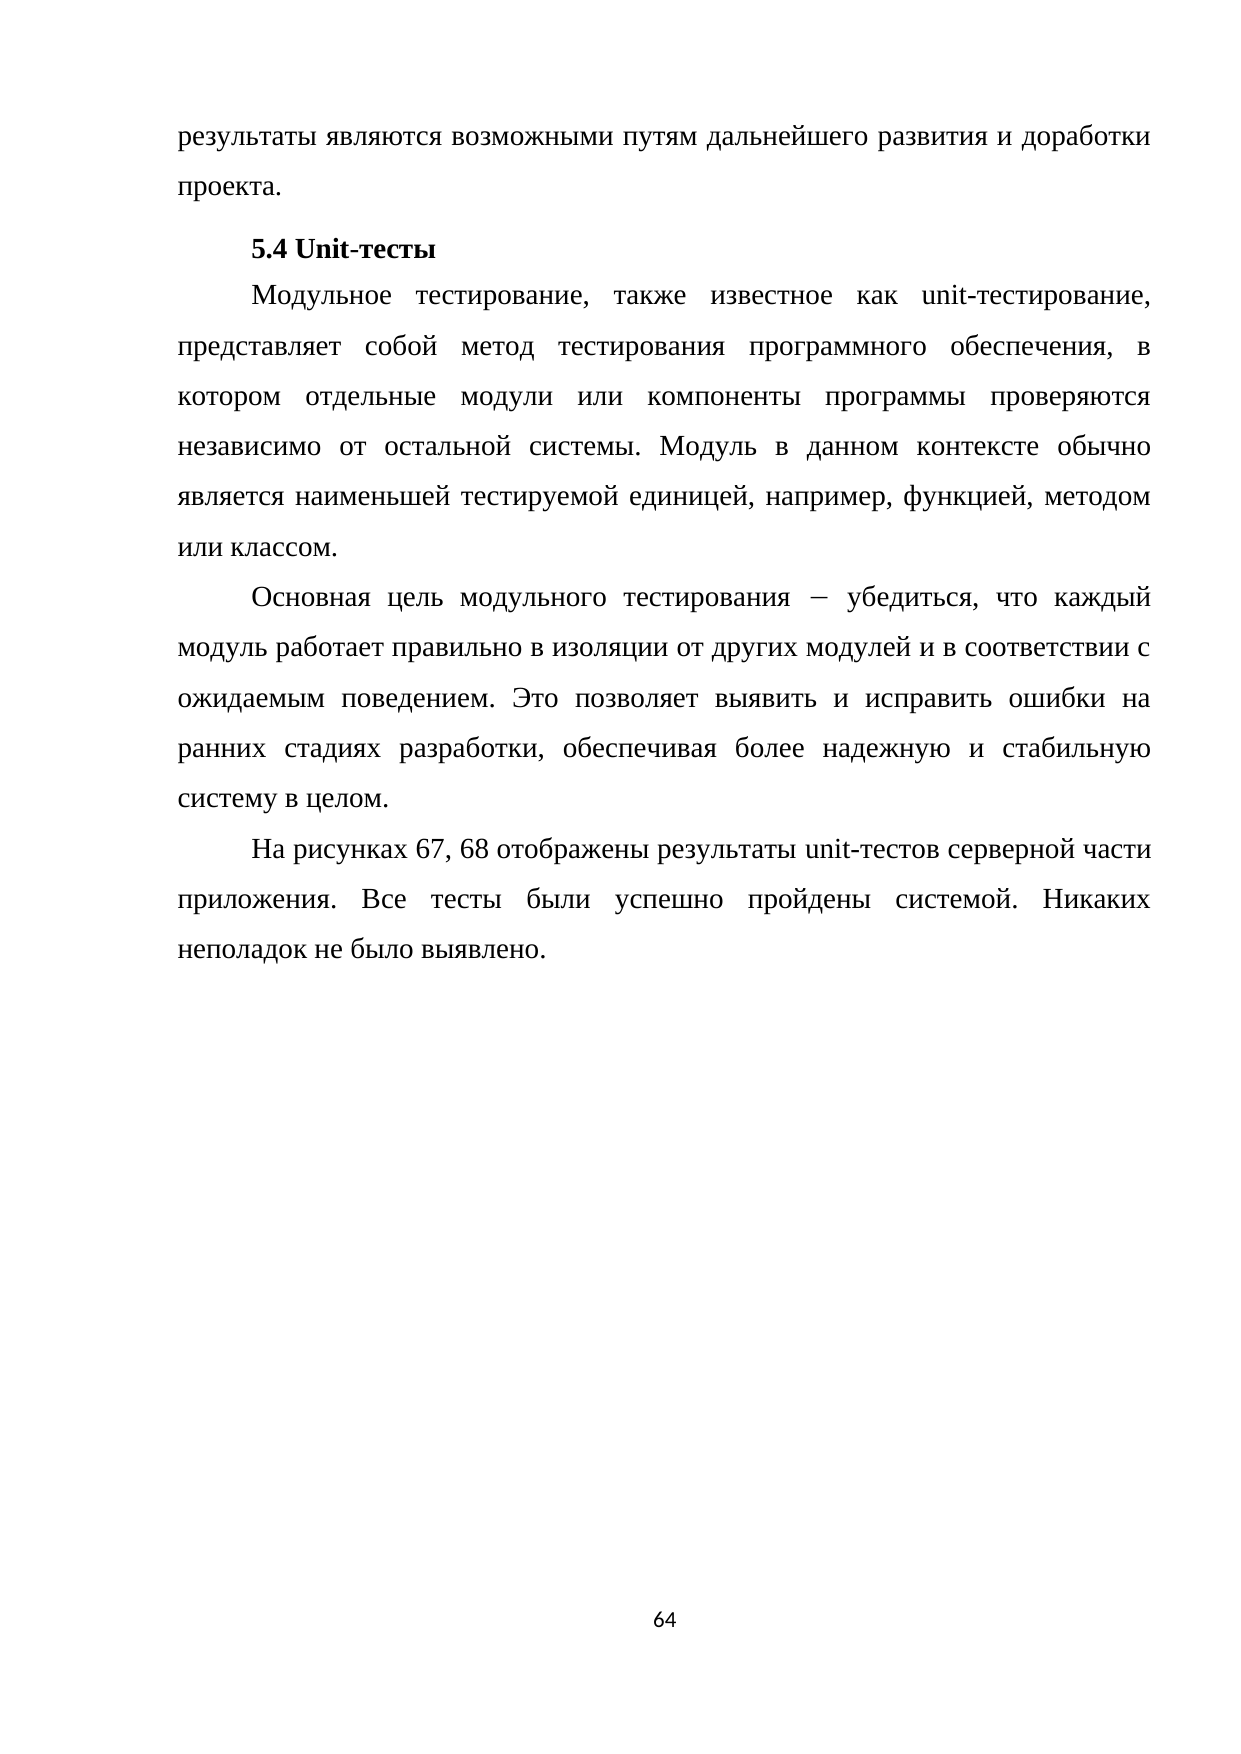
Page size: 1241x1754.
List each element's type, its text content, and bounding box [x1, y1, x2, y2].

text Модульное тестирование, также известное как unit-тестирование, представляет собой метод тестирования программного обеспечения, в котором отдельные модули или компоненты программы проверяются независимо от остальной системы. Модуль в данном контексте обычно является наименьшей тестируемой единицей, например, функцией, методом или классом. [177, 277, 1152, 562]
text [177, 118, 1152, 202]
text Основная цель модульного тестирования убедиться, что каждый модуль работает правильно в изоляции от других модулей и в соответствии с ожидаемым поведением. Это позволяет выявить и исправить ошибки на ранних стадиях разработки, обеспечивая более надежную и стабильную систему в целом. [177, 579, 1152, 814]
text Unit-тесты [251, 231, 1152, 265]
text На рисунках 67, 68 отображены результаты unit-тестов серверной части приложения. Все тесты были успешно пройдены системой. Никаких неполадок не было выявлено. [177, 831, 1152, 965]
